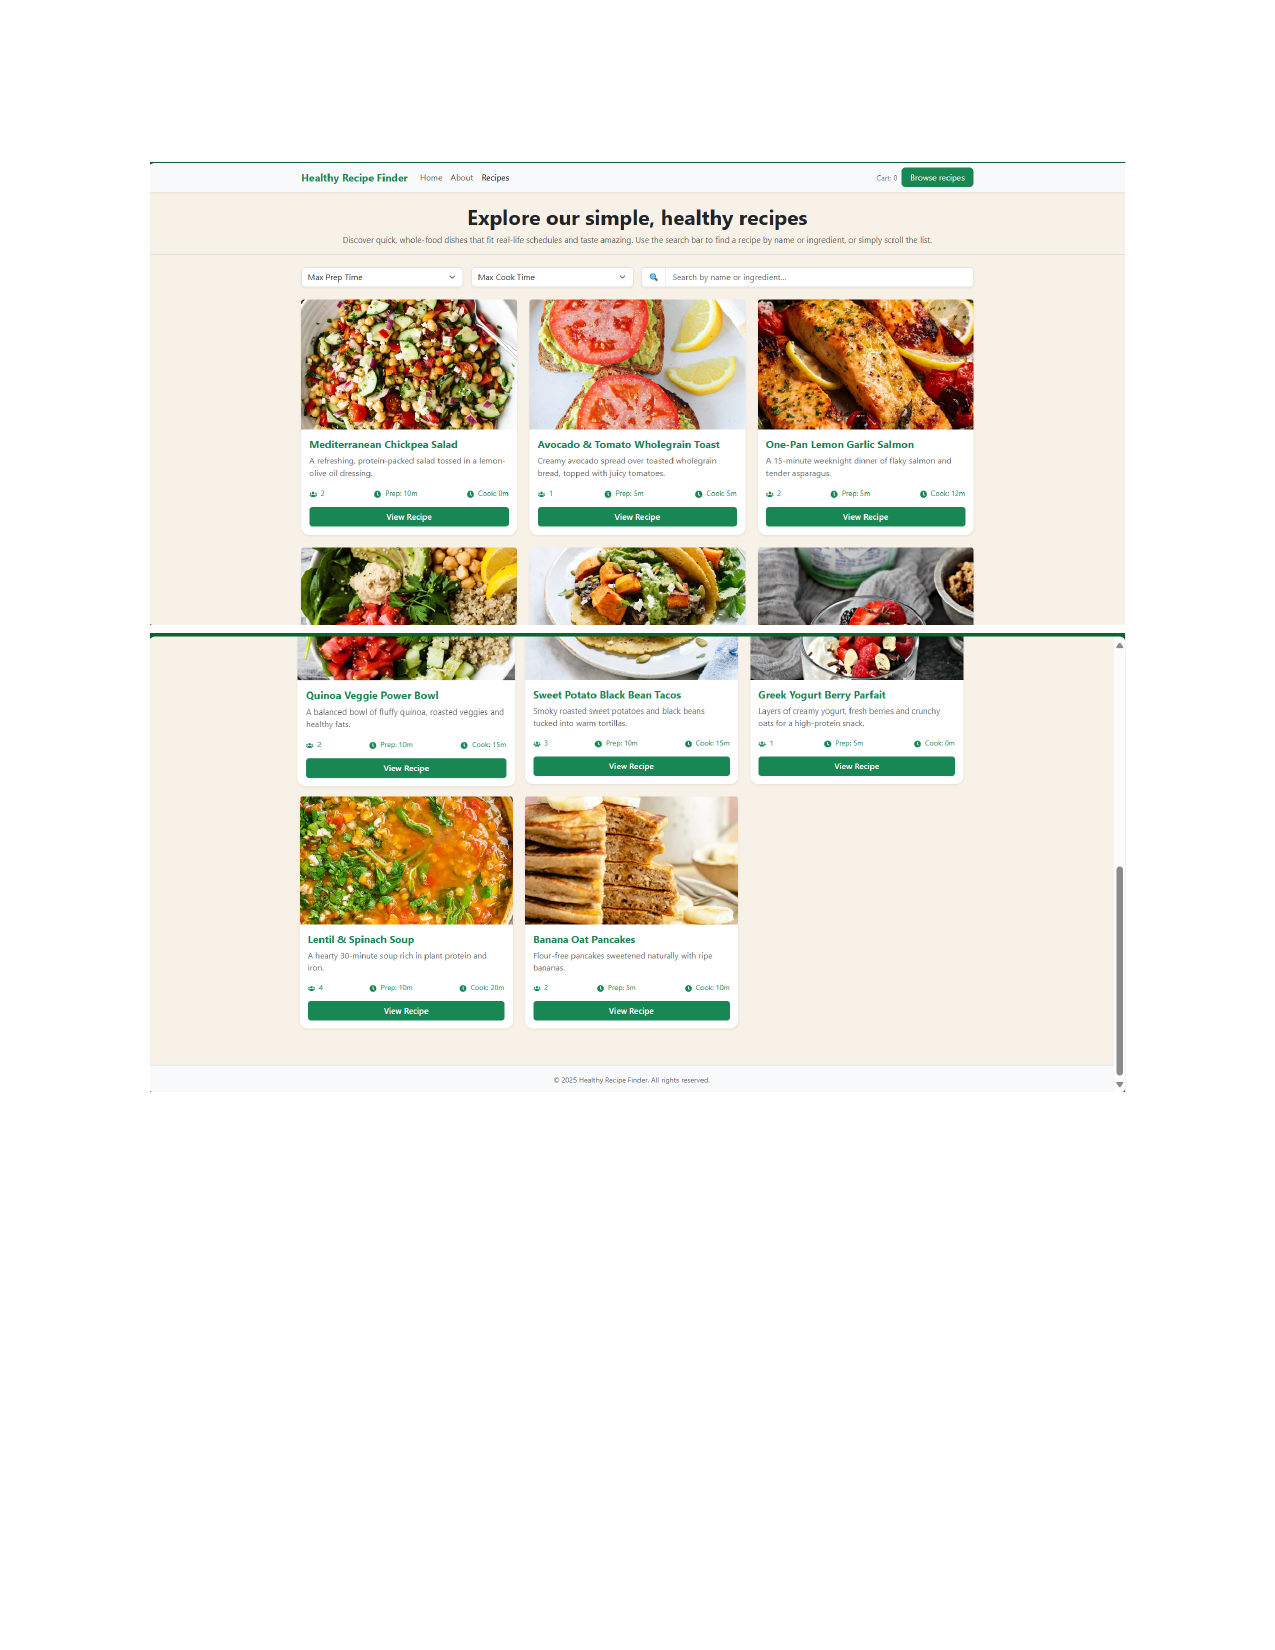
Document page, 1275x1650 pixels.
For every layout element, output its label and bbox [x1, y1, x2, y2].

picture [150, 633, 1125, 1092]
picture [150, 162, 1125, 625]
